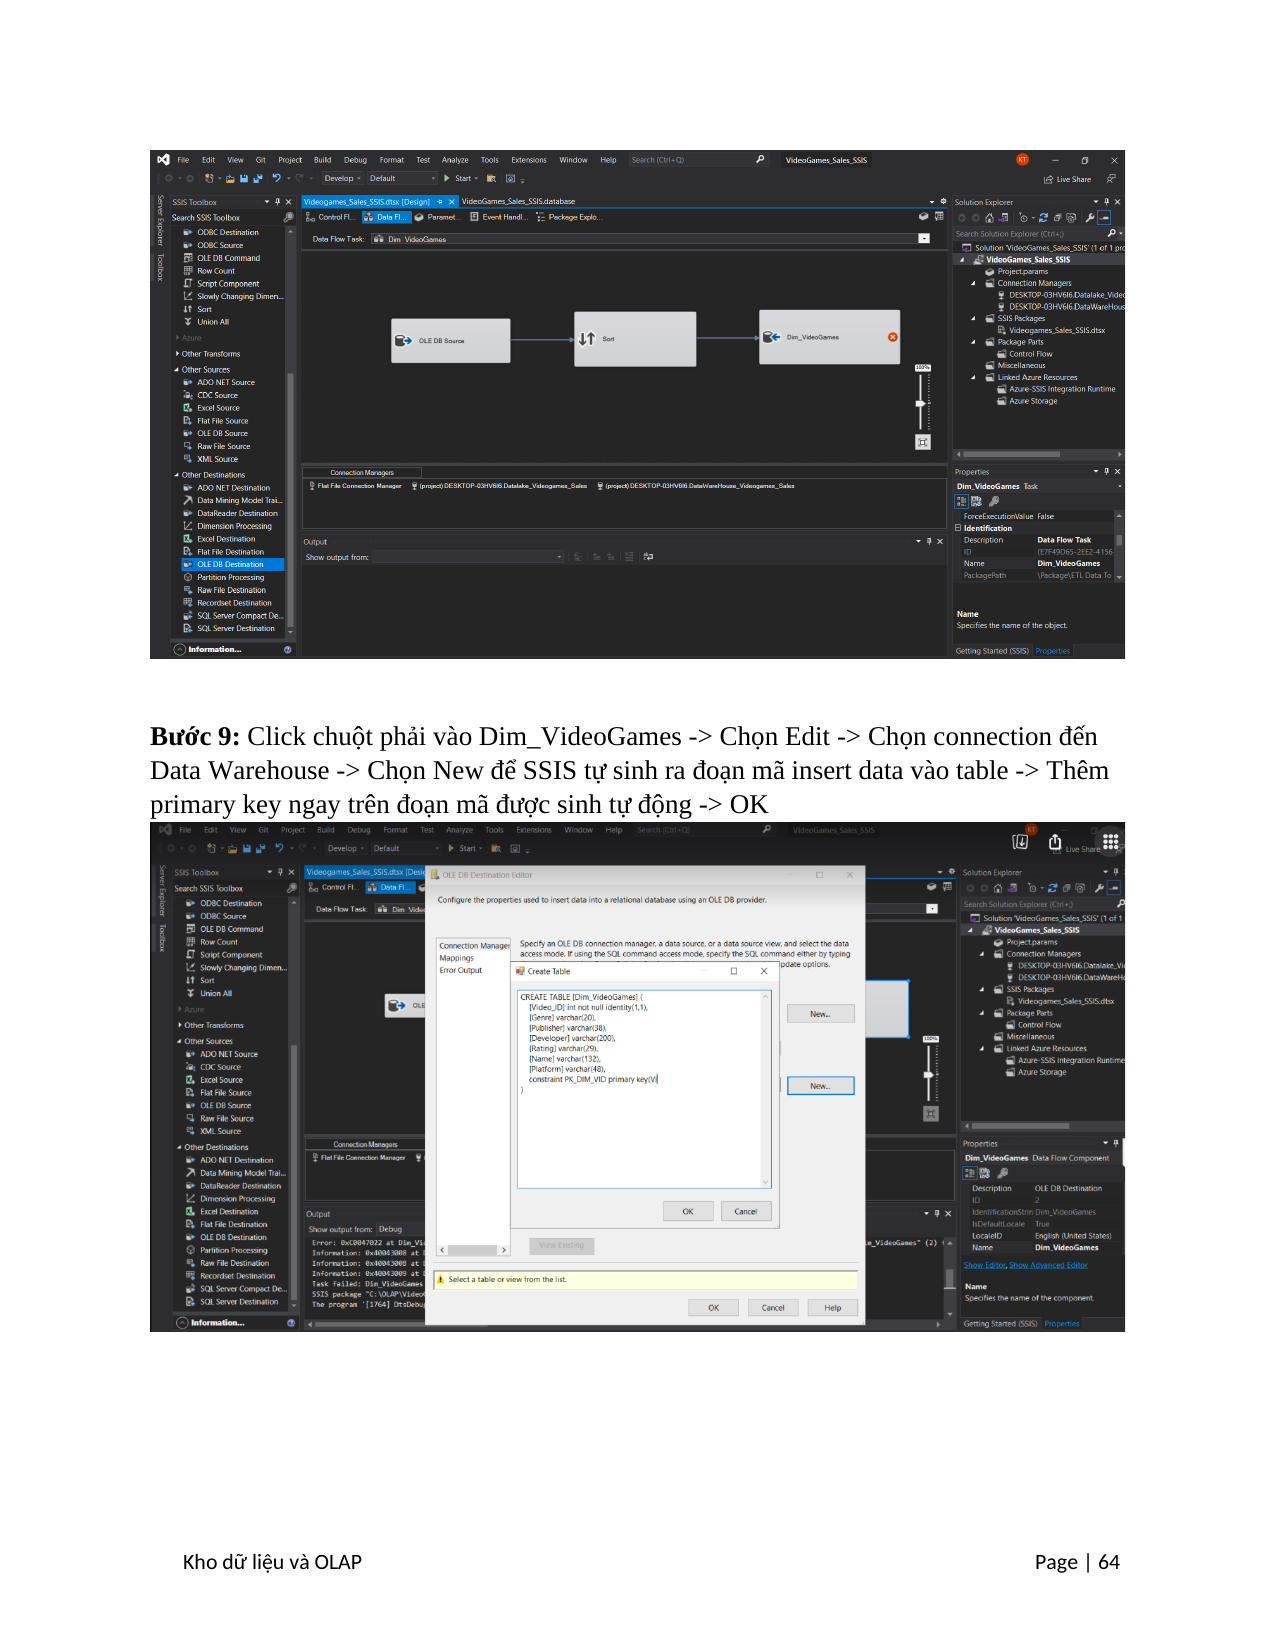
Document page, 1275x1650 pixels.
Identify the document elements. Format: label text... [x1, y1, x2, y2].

subtitle Bước 9: Click chuột phải vào Dim_VideoGames -> Chọn Edit -> Chọn connection đến Data Warehouse -> Chọn New để SSIS tự sinh ra đoạn mã insert data vào table -> Thêm primary key ngay trên đoạn mã được sinh tự động -> OK [150, 720, 1125, 820]
picture [150, 822, 1125, 1332]
picture [150, 150, 1125, 659]
